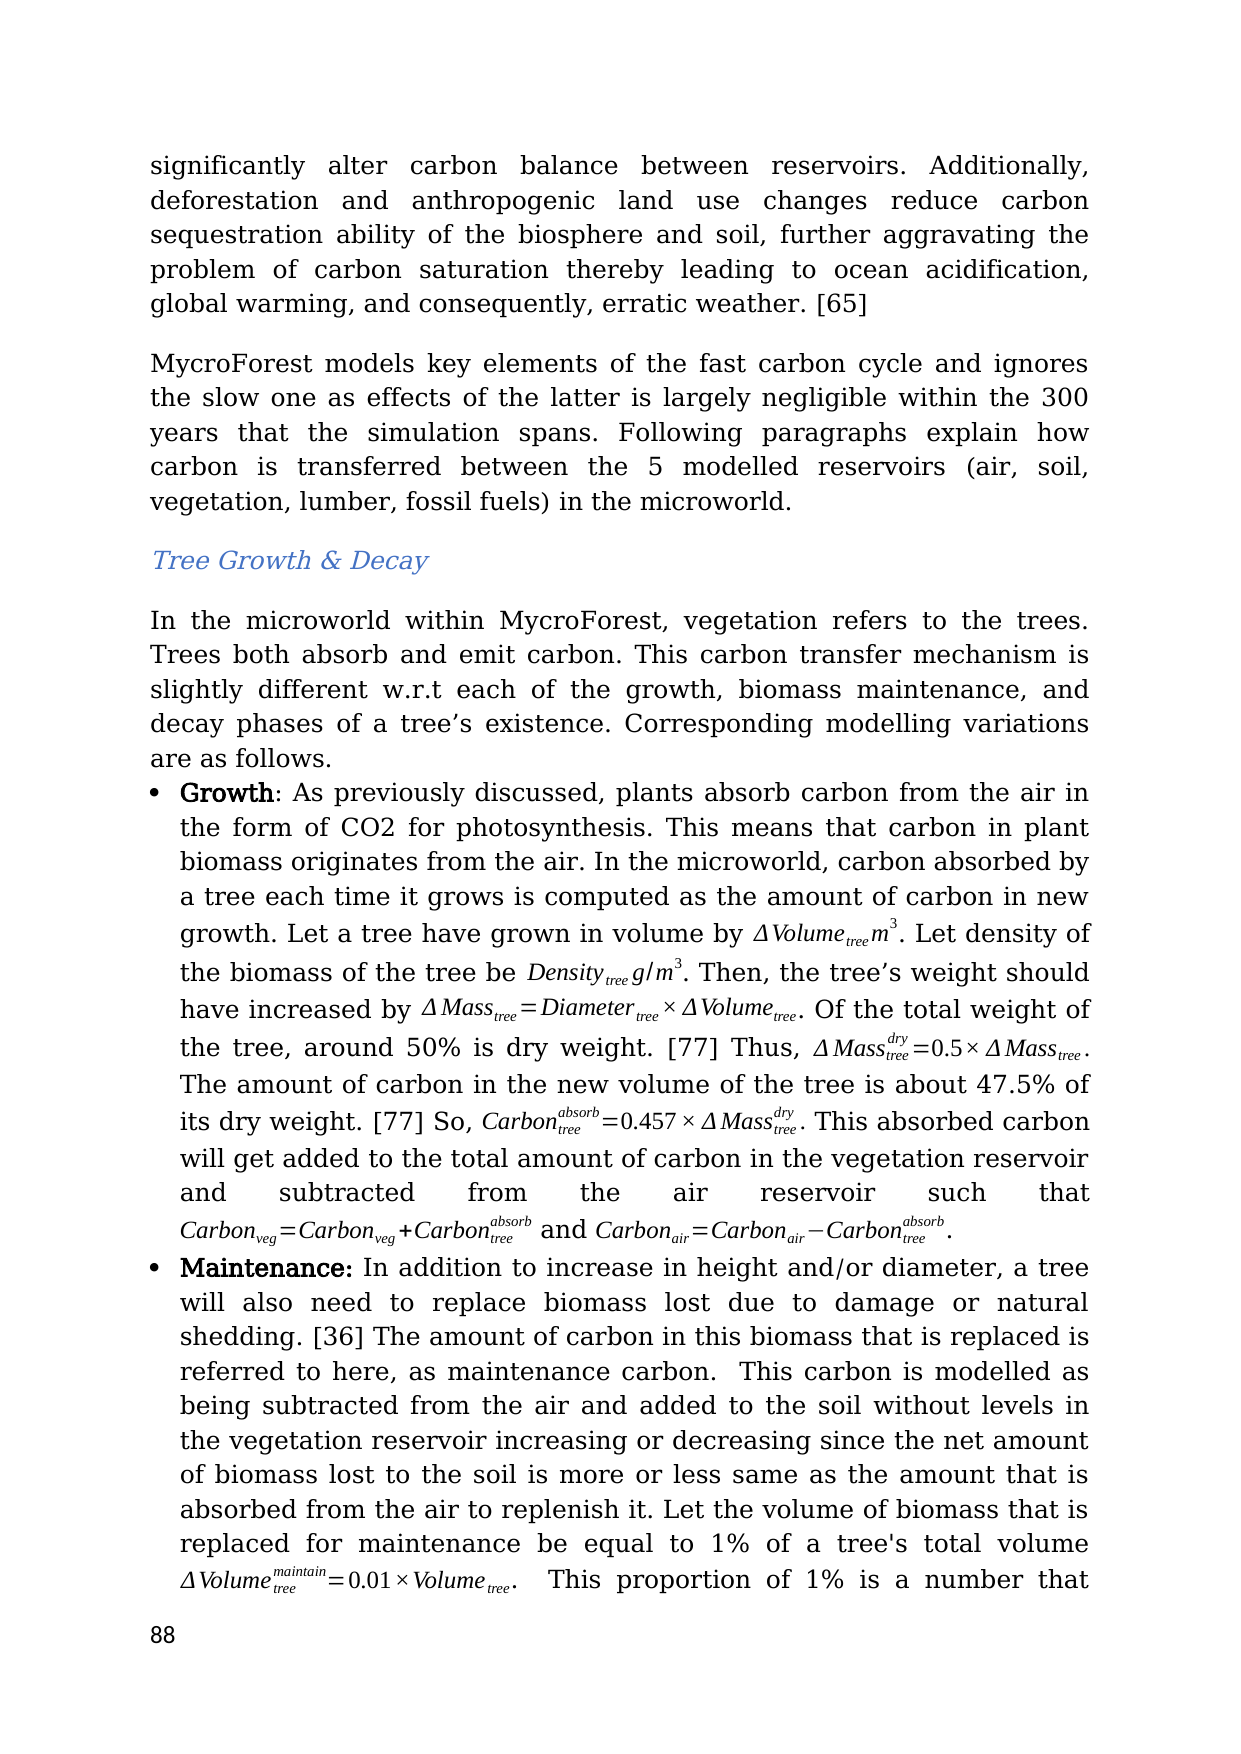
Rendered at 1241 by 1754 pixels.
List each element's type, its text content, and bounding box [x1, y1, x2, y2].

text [150, 150, 1090, 318]
list Growth: As previously discussed, plants absorb carbon from the air in the form of CO2 for photosynthesis. This means that carbon in plant biomass originates from the air. In the microworld, carbon absorbed by a tree each time it grows is computed as the amount of carbon in new growth. Let a tree have grown in volume by . Let density of the biomass of the tree be . Then, the tree’s weight should have increased by . Of the total weight of the tree, around 50% is dry weight. [77] Thus, The amount of carbon in the new volume of the tree is about 47.5% of its dry weight. [77] So, This absorbed carbon will get added to the total amount of carbon in the vegetation reservoir and subtracted from the air reservoir such that and . [150, 777, 1090, 1247]
text Tree Growth & Decay [150, 545, 1090, 575]
text In the microworld within MycroForest, vegetation refers to the trees. Trees both absorb and emit carbon. This carbon transfer mechanism is slightly different w.r.t each of the growth, biomass maintenance, and decay phases of a tree’s existence. Corresponding modelling variations are as follows. [150, 604, 1090, 772]
text MycroForest models key elements of the fast carbon cycle and ignores the slow one as effects of the latter is largely negligible within the 300 years that the simulation spans. Following paragraphs explain how carbon is transferred between the 5 modelled reservoirs (air, soil, vegetation, lumber, fossil fuels) in the microworld. [150, 347, 1090, 515]
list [150, 1252, 1090, 1597]
